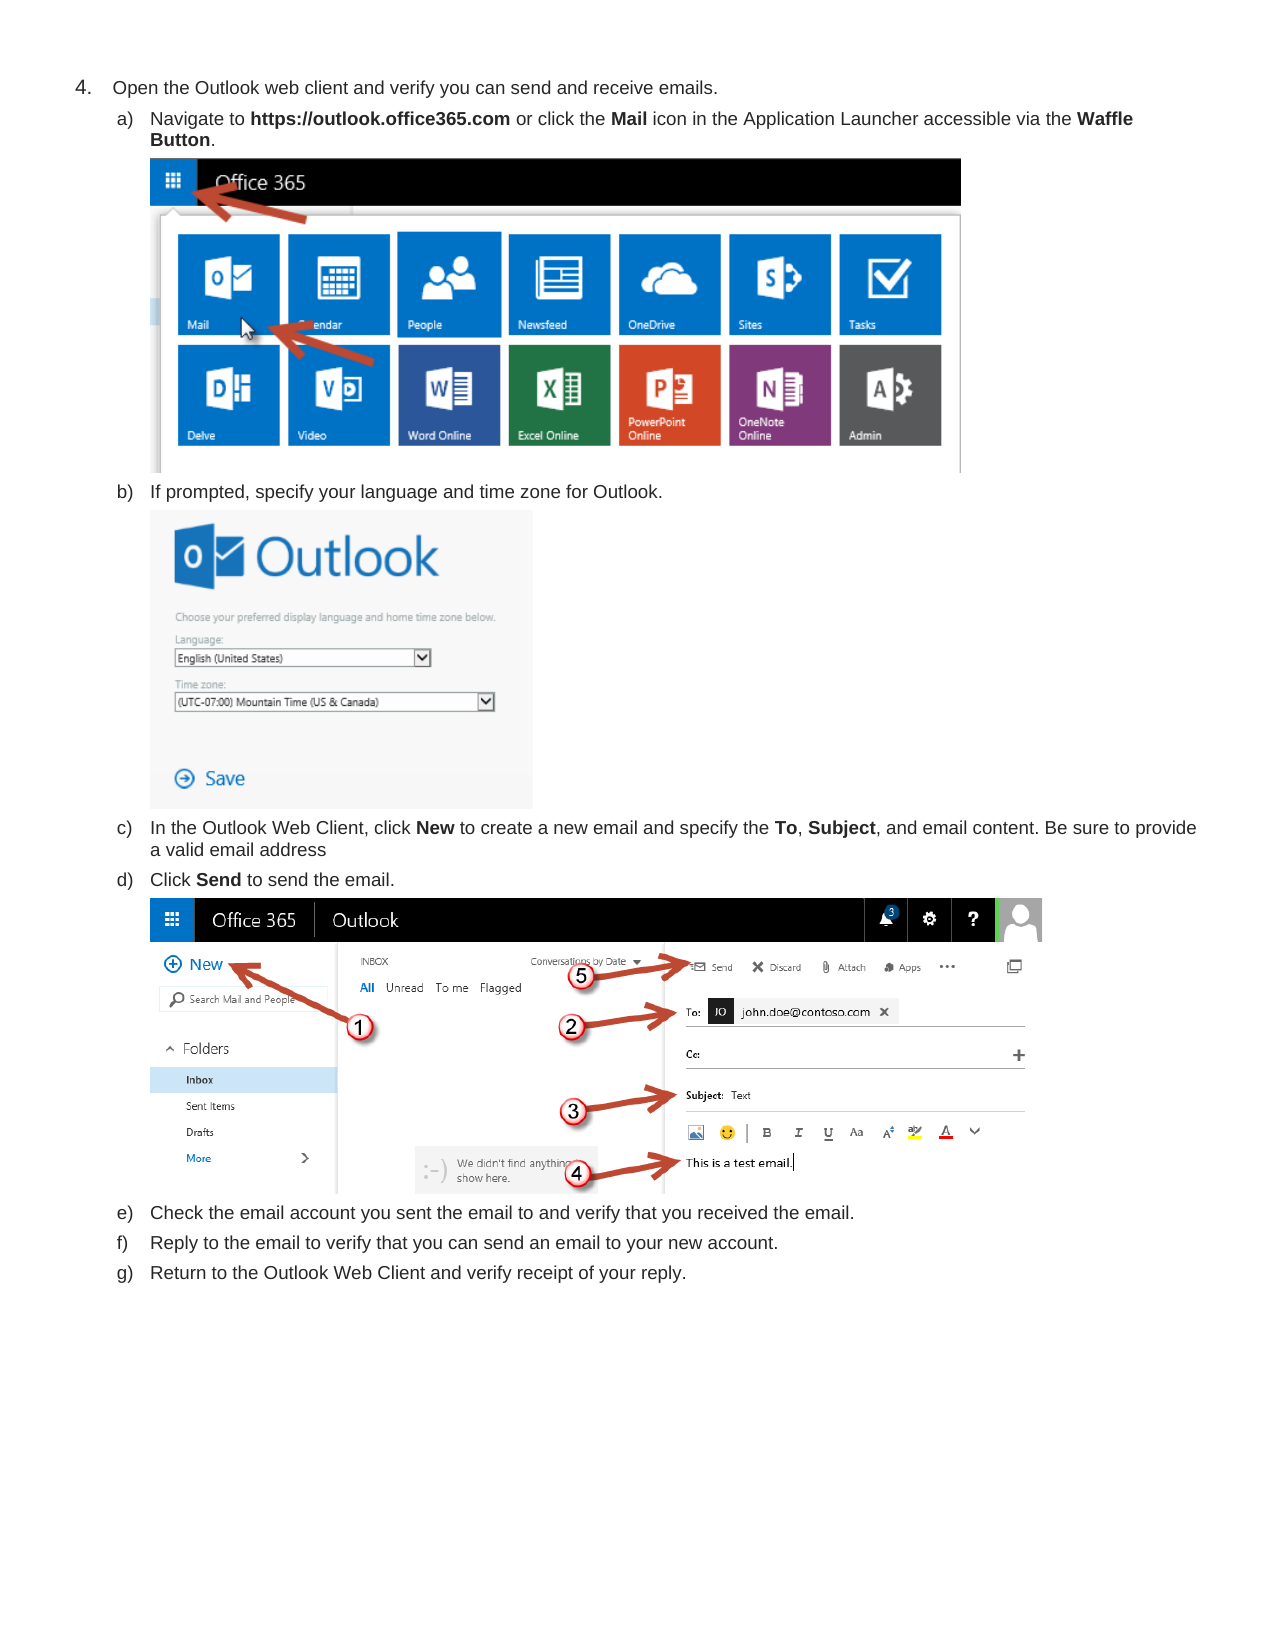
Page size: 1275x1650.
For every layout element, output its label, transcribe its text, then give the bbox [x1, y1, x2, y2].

text Return to the Outlook Web Client and verify receipt of your reply. [117, 1262, 1200, 1283]
text Check the email account you sent the email to and verify that you received the email. [117, 1202, 1200, 1223]
text Navigate to https://outlook.office365.com or click the Mail icon in the Application Launcher accessible via the Waffle Button. [117, 107, 1200, 150]
text If prompted, specify your language and time zone for Outlook. [117, 481, 1200, 502]
text Reply to the email to verify that you can send an email to your new account. [117, 1232, 1200, 1253]
picture [150, 898, 1043, 1194]
picture [150, 158, 961, 473]
text In the Outlook Web Client, click New to create a new email and specify the To, Subject, and email content. Be sure to provide a valid email address [117, 817, 1200, 860]
picture [150, 510, 533, 809]
text Click Send to send the email. [117, 868, 1200, 890]
text Open the Outlook web client and verify you can send and receive emails. [75, 75, 1200, 99]
